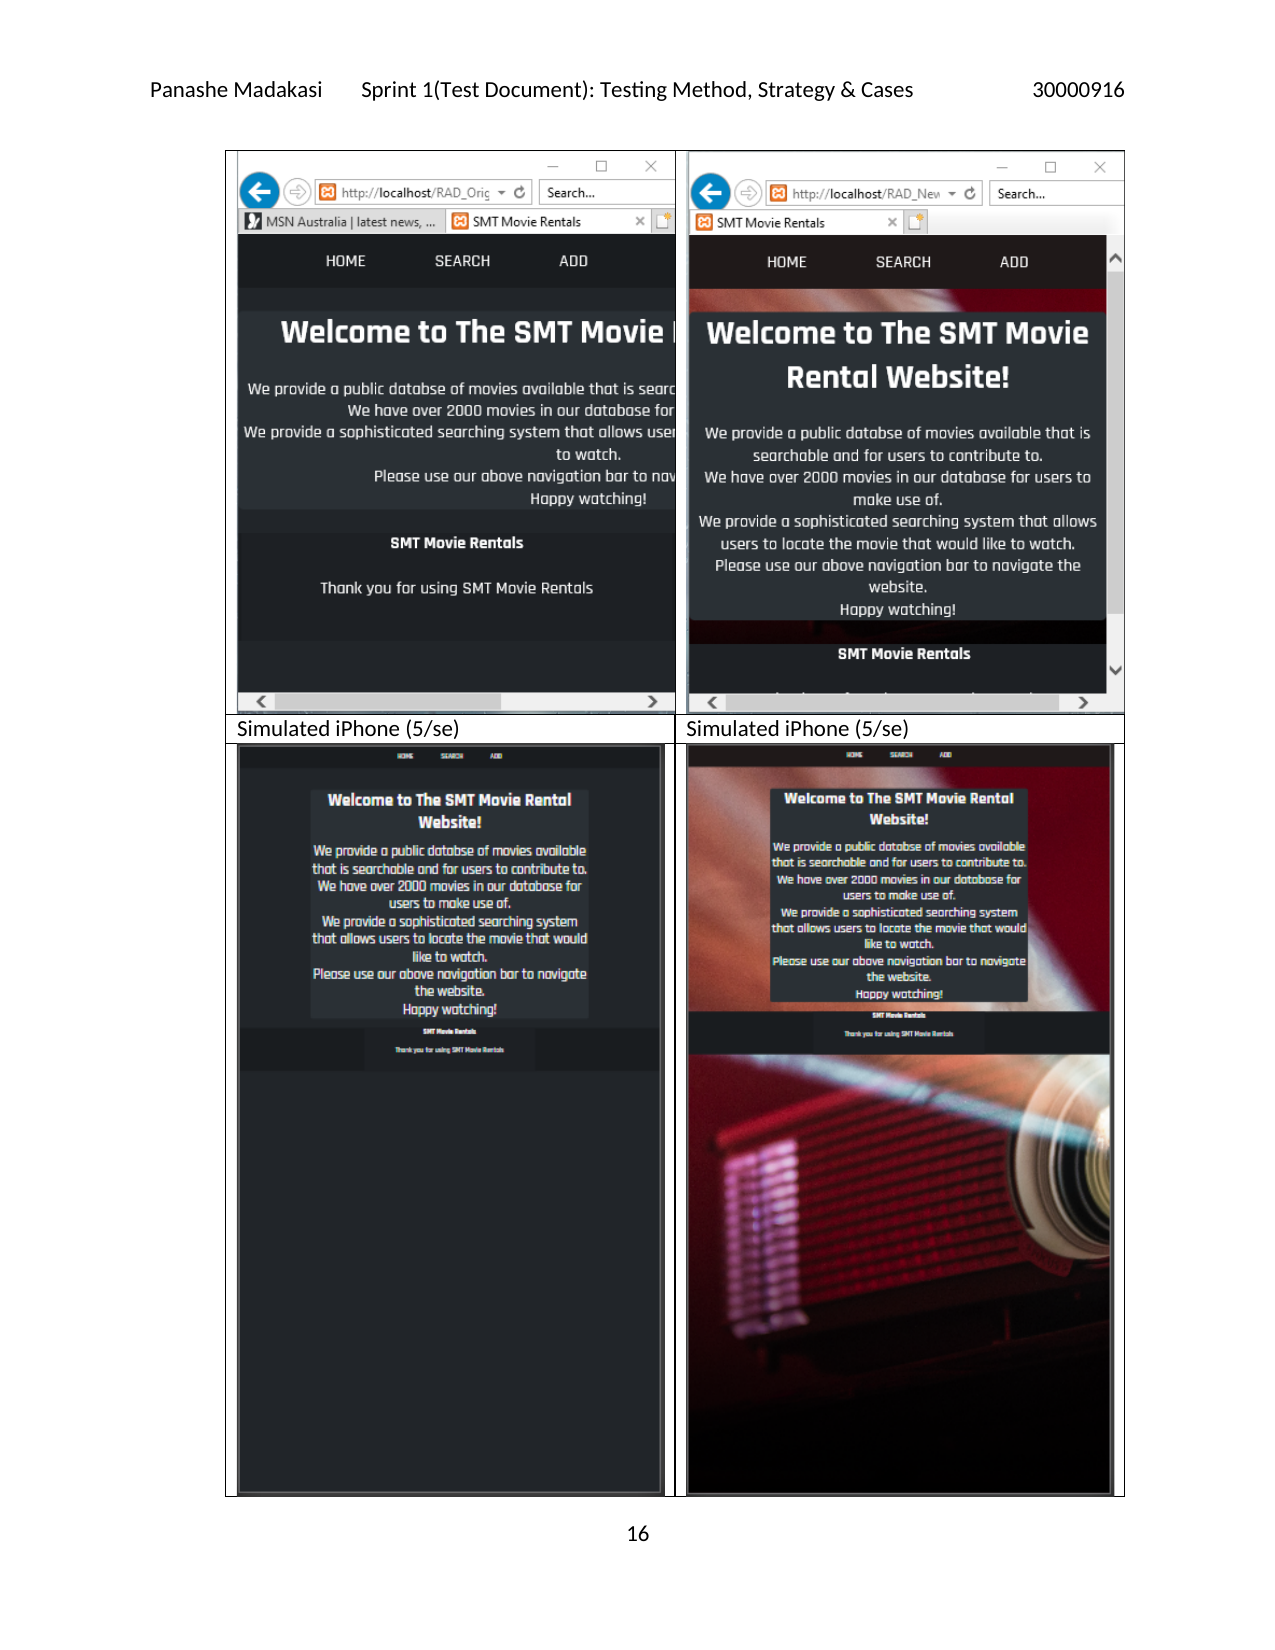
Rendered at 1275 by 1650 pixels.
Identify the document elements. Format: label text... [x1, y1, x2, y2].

table_cell [676, 744, 686, 1496]
table_cell [226, 744, 236, 1496]
table_cell [226, 151, 236, 713]
picture [236, 743, 665, 1497]
table_cell [1115, 744, 1124, 1496]
table_cell [676, 151, 686, 713]
picture [686, 743, 1115, 1497]
table_cell [665, 744, 674, 1496]
table_cell Simulated iPhone (5/se) [226, 715, 674, 743]
table_cell Simulated iPhone (5/se) [676, 715, 1124, 743]
picture [236, 151, 675, 714]
picture [686, 151, 1125, 714]
